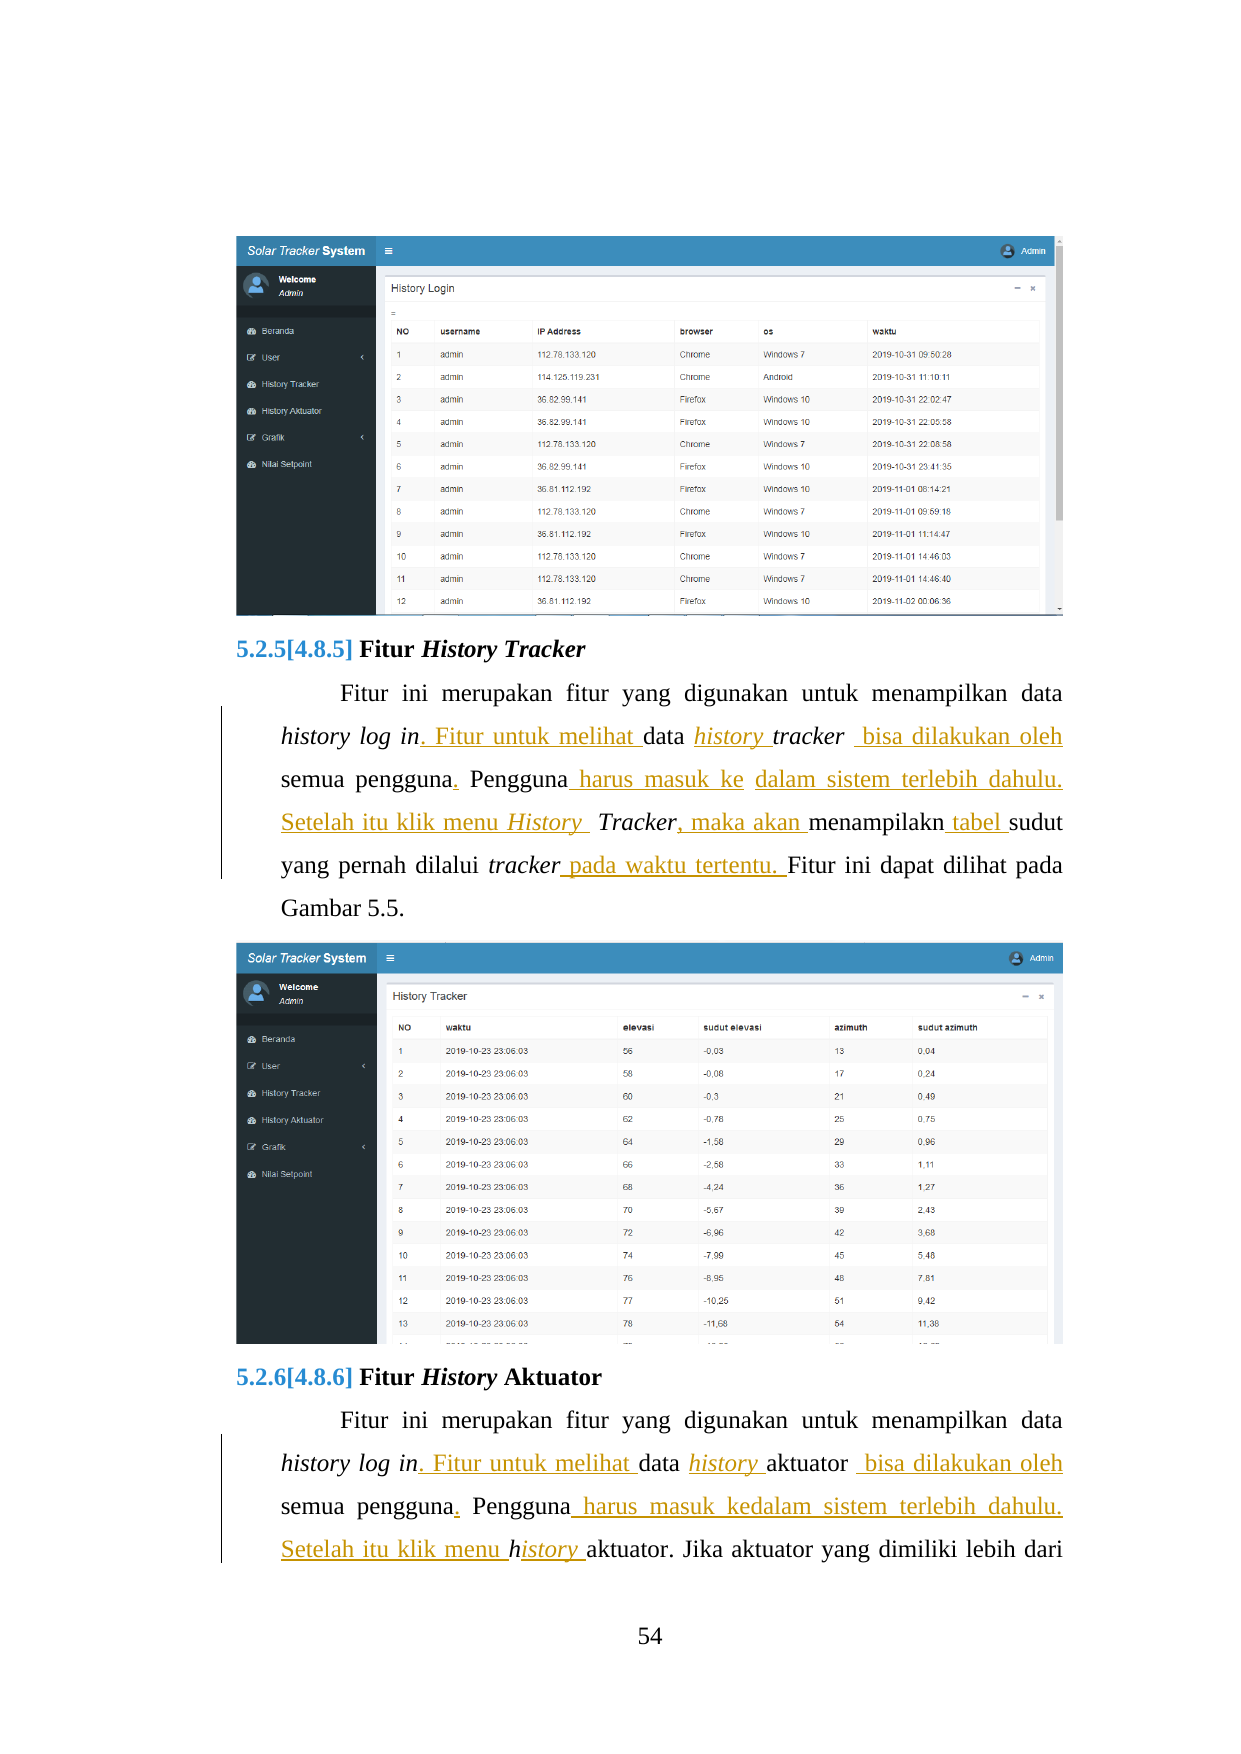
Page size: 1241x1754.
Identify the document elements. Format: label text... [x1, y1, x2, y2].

picture [236, 940, 1063, 1344]
subtitle Fitur History Tracker [236, 634, 1063, 663]
text Fitur ini merupakan fitur yang digunakan untuk menampilkan data history log indata tracker semua pengguna Pengguna Trackermenampilaknsudut yang pernah dilalui trackerFitur ini dapat dilihat pada Gambar 5.5. [281, 678, 1063, 922]
subtitle Fitur History Aktuator [236, 1362, 1063, 1391]
picture [236, 236, 1063, 616]
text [281, 1405, 1063, 1563]
